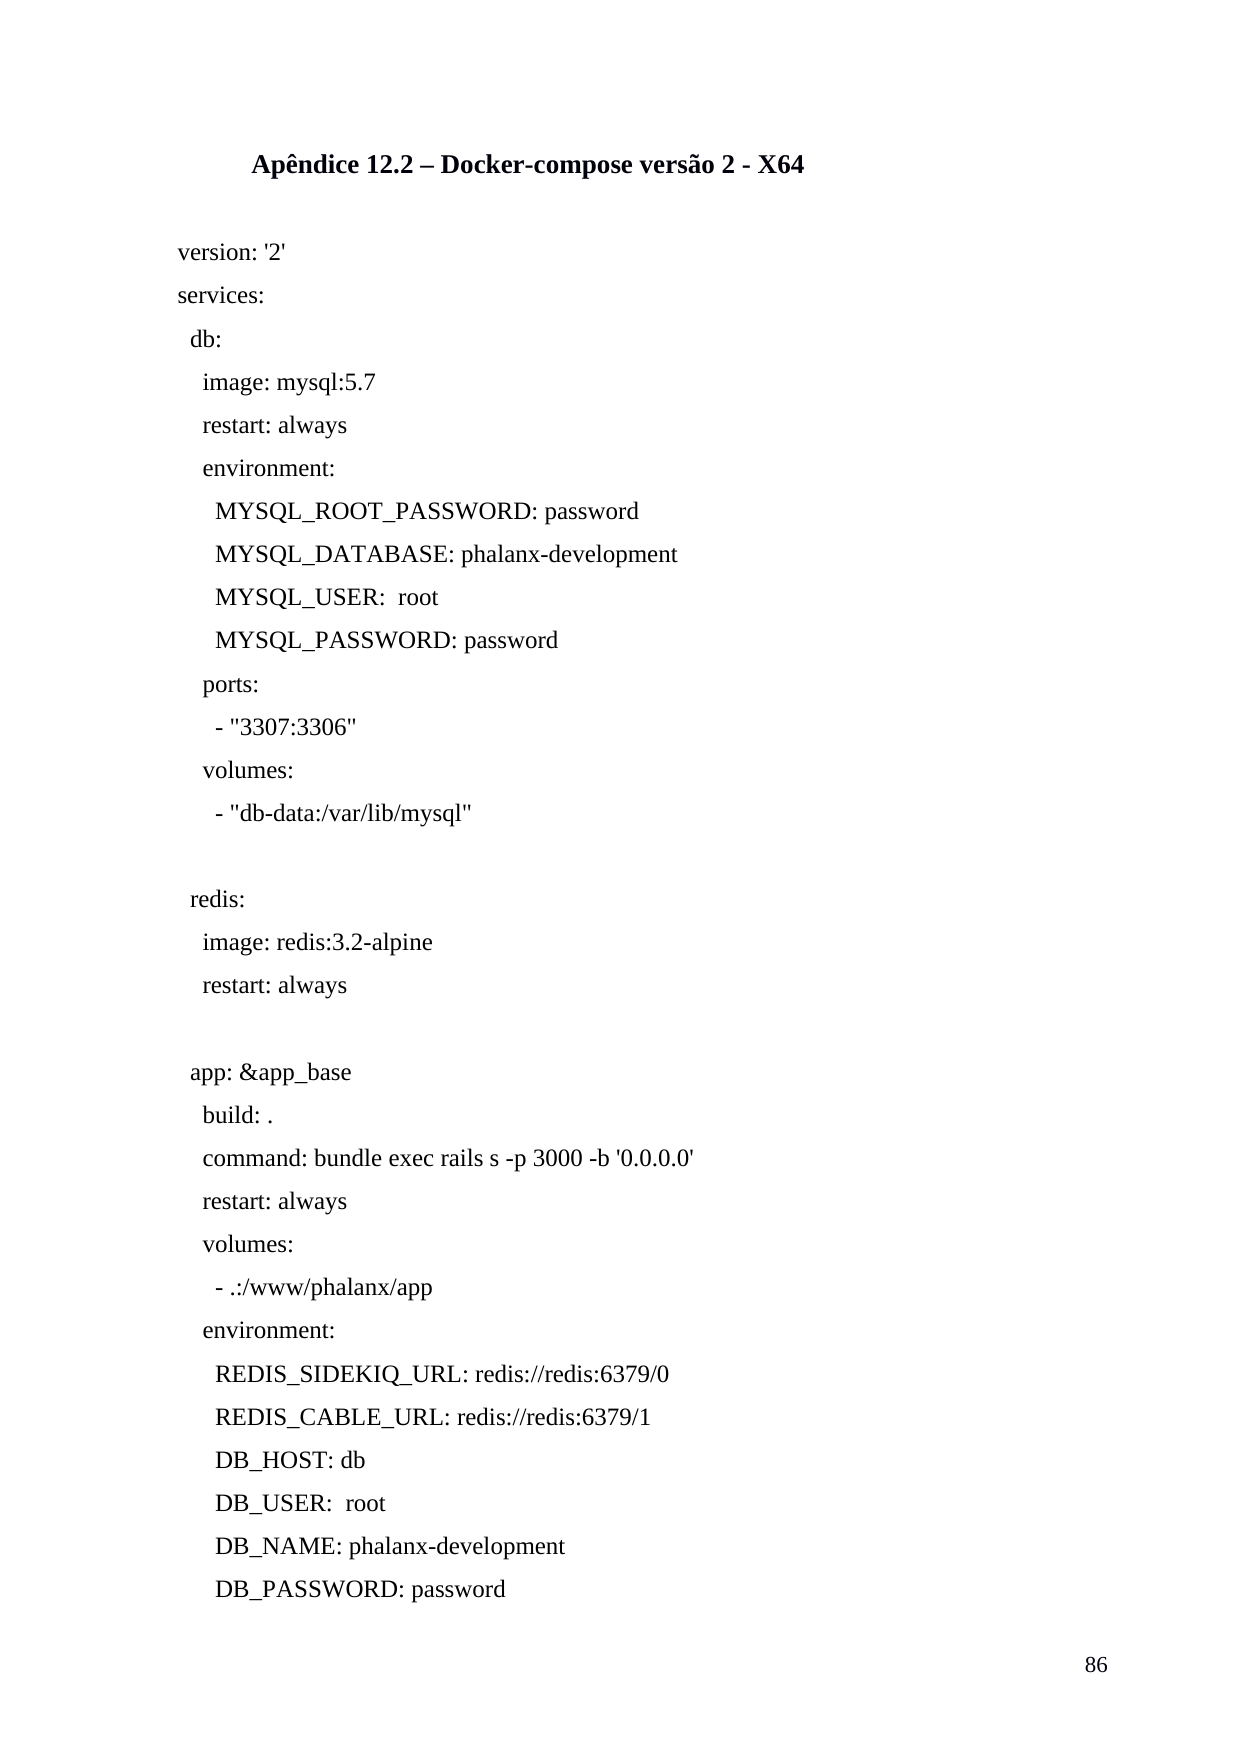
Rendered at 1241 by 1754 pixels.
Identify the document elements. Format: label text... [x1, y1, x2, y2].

text DB_HOST: db [177, 1445, 1107, 1474]
text db: [177, 324, 1107, 352]
text restart: always [177, 410, 1107, 439]
text MYSQL_PASSWORD: password [177, 626, 1107, 654]
text REDIS_CABLE_URL: redis://redis:6379/1 [177, 1402, 1107, 1431]
text - "db-data:/var/lib/mysql" [177, 798, 1107, 827]
text restart: always [177, 1186, 1107, 1215]
text image: redis:3.2-alpine [177, 927, 1107, 956]
text image: mysql:5.7 [177, 367, 1107, 396]
text app: &app_base [177, 1057, 1107, 1086]
text DB_USER: root [177, 1488, 1107, 1517]
text command: bundle exec rails s -p 3000 -b '0.0.0.0' [177, 1143, 1107, 1172]
text build: . [177, 1100, 1107, 1129]
text MYSQL_USER: root [177, 582, 1107, 611]
text volumes: [177, 755, 1107, 784]
text - "3307:3306" [177, 712, 1107, 741]
text services: [177, 281, 1107, 309]
text redis: [177, 884, 1107, 913]
text volumes: [177, 1229, 1107, 1258]
text environment: [177, 453, 1107, 482]
text environment: [177, 1316, 1107, 1344]
text Apêndice 12.2 – Docker-compose versão 2 - X64 [177, 148, 1107, 179]
text MYSQL_ROOT_PASSWORD: password [177, 496, 1107, 525]
text DB_NAME: phalanx-development [177, 1531, 1107, 1560]
text MYSQL_DATABASE: phalanx-development [177, 539, 1107, 568]
text restart: always [177, 971, 1107, 999]
text ports: [177, 669, 1107, 697]
text REDIS_SIDEKIQ_URL: redis://redis:6379/0 [177, 1359, 1107, 1387]
text version: '2' [177, 237, 1107, 266]
text DB_PASSWORD: password [177, 1574, 1107, 1603]
text - .:/www/phalanx/app [177, 1272, 1107, 1301]
